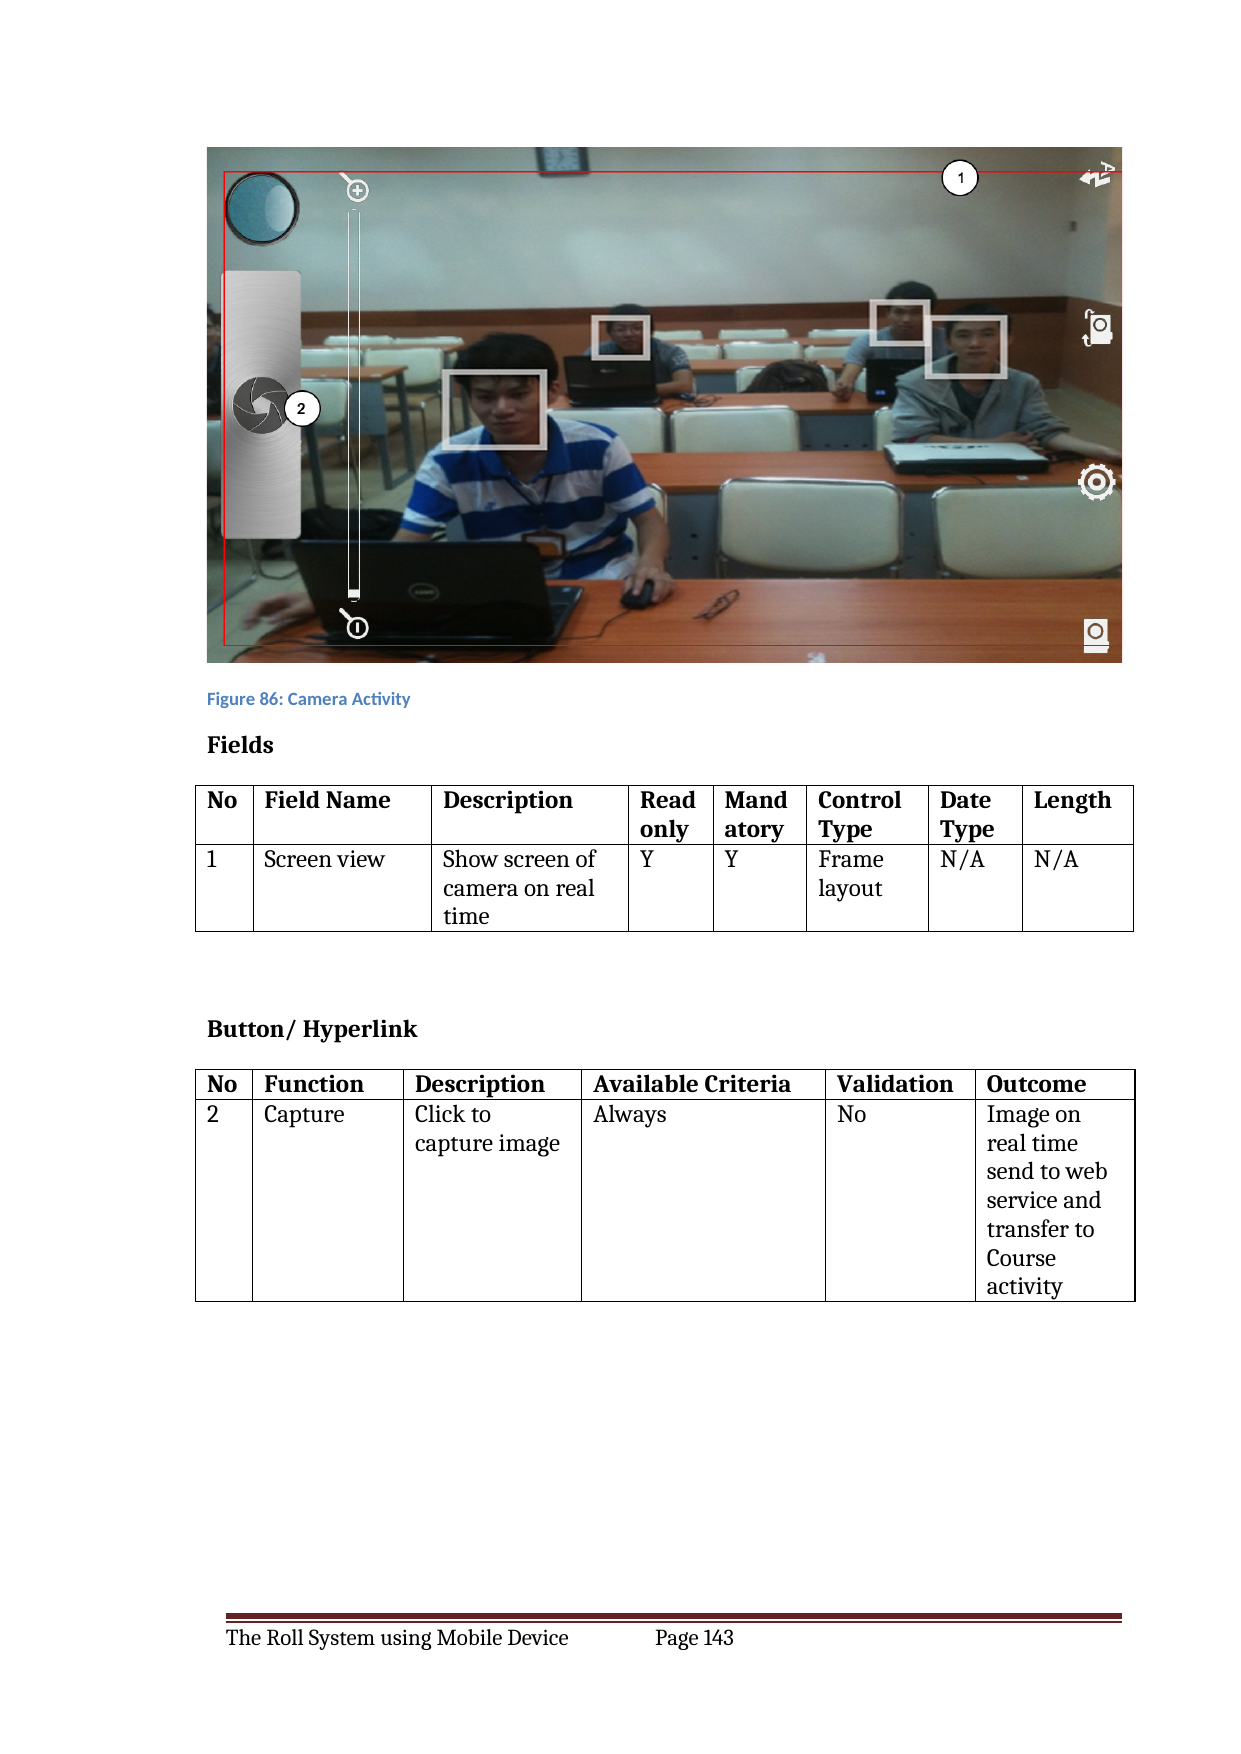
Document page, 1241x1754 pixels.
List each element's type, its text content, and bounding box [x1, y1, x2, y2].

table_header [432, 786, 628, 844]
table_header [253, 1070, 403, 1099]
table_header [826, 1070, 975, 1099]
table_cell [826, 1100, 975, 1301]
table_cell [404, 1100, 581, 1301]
text Fields [207, 731, 1122, 760]
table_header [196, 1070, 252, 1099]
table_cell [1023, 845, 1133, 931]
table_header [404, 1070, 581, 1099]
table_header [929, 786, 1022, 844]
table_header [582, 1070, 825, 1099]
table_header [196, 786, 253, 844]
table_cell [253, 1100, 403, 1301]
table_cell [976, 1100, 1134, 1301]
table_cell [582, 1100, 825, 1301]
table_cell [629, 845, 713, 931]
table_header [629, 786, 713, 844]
text Figure 86: Camera Activity [207, 688, 1122, 711]
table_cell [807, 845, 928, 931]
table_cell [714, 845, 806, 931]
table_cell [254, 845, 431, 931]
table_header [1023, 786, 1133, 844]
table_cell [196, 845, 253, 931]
text Button/ Hyperlink [207, 1015, 1122, 1044]
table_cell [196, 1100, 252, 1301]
picture [206, 147, 1123, 663]
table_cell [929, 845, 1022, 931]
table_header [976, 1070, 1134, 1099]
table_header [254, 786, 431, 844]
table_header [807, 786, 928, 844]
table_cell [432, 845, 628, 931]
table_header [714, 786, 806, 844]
